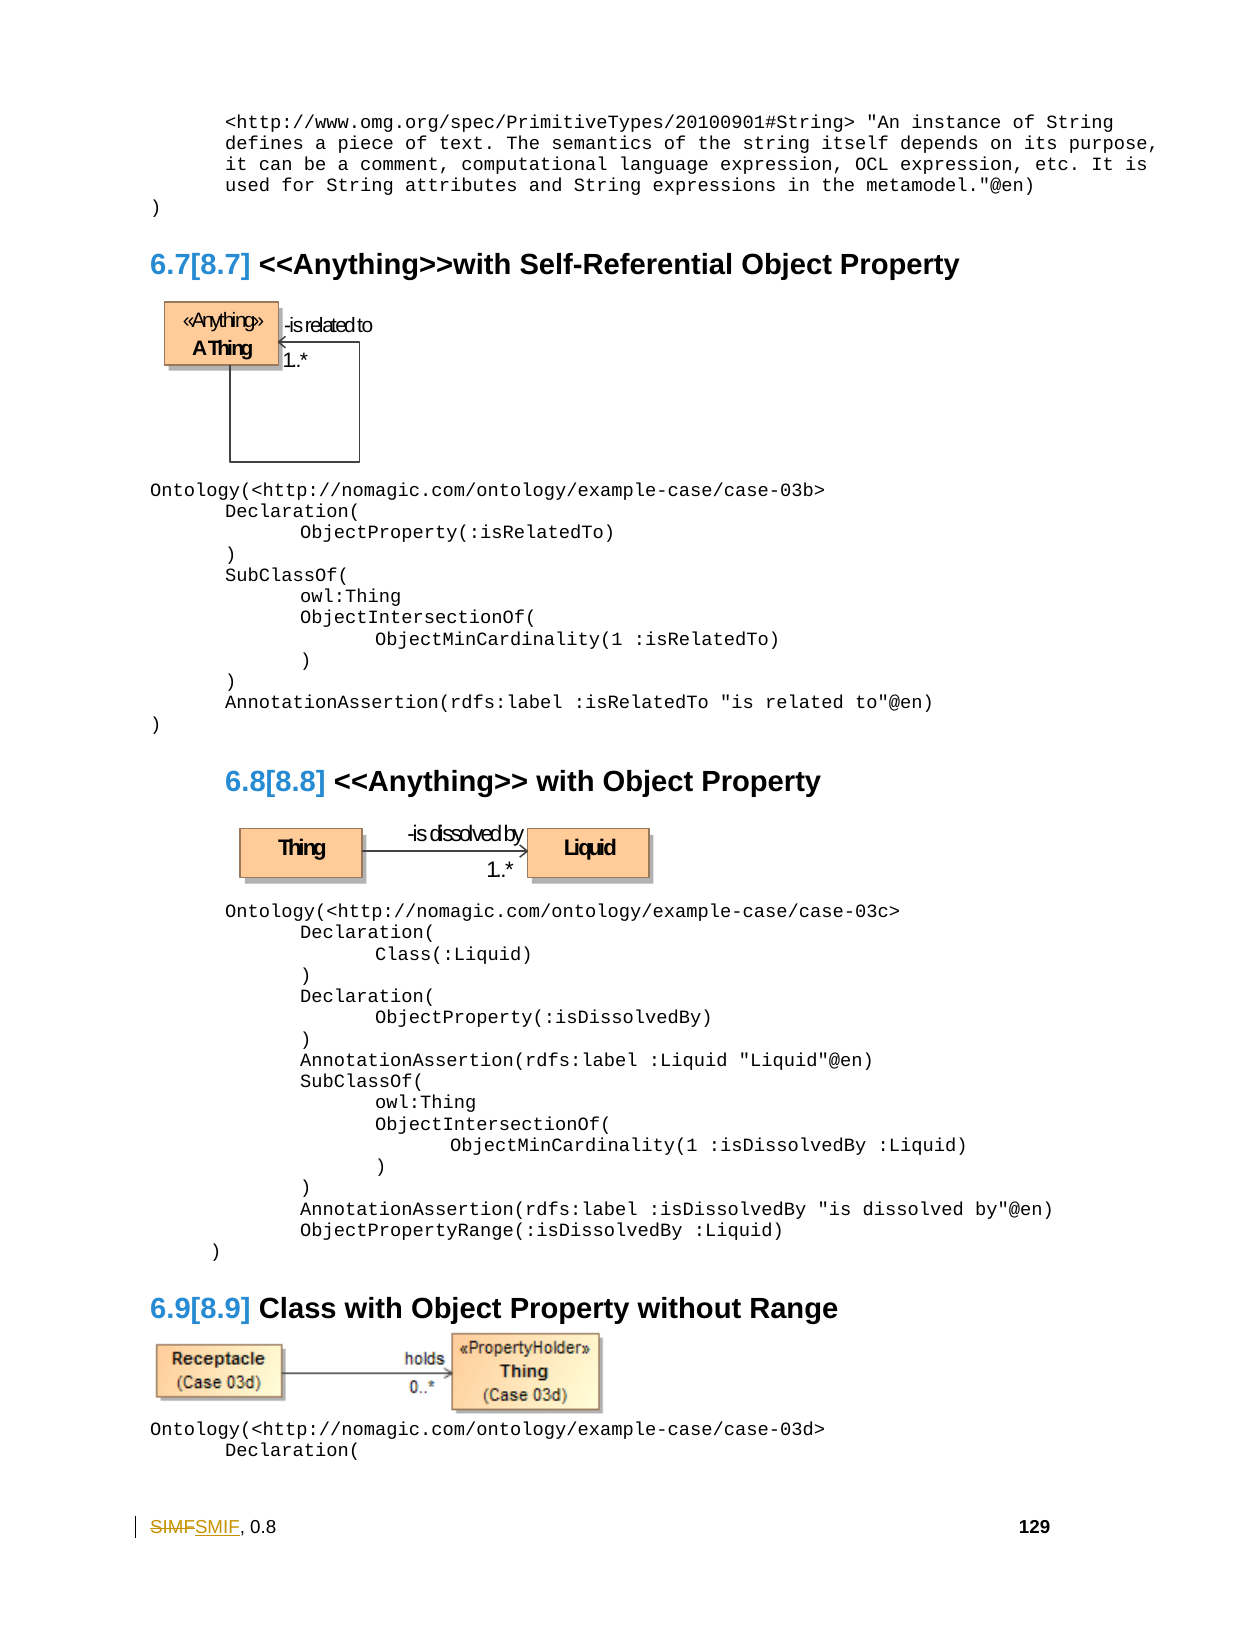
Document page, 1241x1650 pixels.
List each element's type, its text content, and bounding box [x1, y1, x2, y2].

text ) [150, 1242, 1165, 1263]
text AnnotationAssertion(rdfs:label :isRelatedTo "is related to"@en) [225, 693, 1165, 714]
text <http://www.omg.org/spec/PrimitiveTypes/20100901#String> "An instance of String defines a piece of text. The semantics of the string itself depends on its purpose, it can be a comment, computational language expression, OCL expression, etc. It is used for String attributes and String expressions in the metamodel."@en) [225, 112, 1165, 197]
text ) [375, 1157, 1165, 1178]
text owl:Thing [300, 1093, 1165, 1114]
text SubClassOf( [300, 1072, 1165, 1093]
text owl:Thing [225, 587, 1165, 608]
text ) [225, 544, 1165, 566]
text ObjectIntersectionOf( [300, 1114, 1165, 1136]
text ObjectIntersectionOf( [225, 608, 1165, 629]
text ) [300, 651, 1165, 672]
text Declaration( [225, 502, 1165, 523]
subtitle Class with Object Property without Range [150, 1291, 1165, 1325]
text ObjectMinCardinality(1 :isRelatedTo) [300, 629, 1165, 651]
text AnnotationAssertion(rdfs:label :Liquid "Liquid"@en) [300, 1051, 1165, 1072]
text Ontology(<http://nomagic.com/ontology/example-case/case-03d> [150, 1420, 1165, 1441]
text Ontology(<http://nomagic.com/ontology/example-case/case-03c> [225, 902, 1165, 923]
subtitle <<Anything>>with Self-Referential Object Property [150, 247, 1165, 281]
text ) [150, 714, 1165, 736]
text ObjectProperty(:isRelatedTo) [225, 523, 1165, 544]
text Class(:Liquid) [300, 944, 1165, 966]
picture [150, 1327, 611, 1420]
text ObjectProperty(:isDissolvedBy) [300, 1008, 1165, 1029]
text ) [150, 197, 1165, 219]
text Declaration( [300, 923, 1165, 944]
text ObjectMinCardinality(1 :isDissolvedBy :Liquid) [375, 1136, 1165, 1157]
text SubClassOf( [225, 566, 1165, 587]
text ) [300, 1178, 1165, 1199]
text ) [225, 672, 1165, 693]
text Declaration( [300, 987, 1165, 1008]
text Declaration( [225, 1441, 1165, 1462]
text ObjectPropertyRange(:isDissolvedBy :Liquid) [300, 1221, 1165, 1242]
text ) [300, 1029, 1165, 1051]
text ) [300, 966, 1165, 987]
text AnnotationAssertion(rdfs:label :isDissolvedBy "is dissolved by"@en) [300, 1199, 1165, 1221]
subtitle <<Anything>> with Object Property [225, 764, 1165, 798]
text Ontology(<http://nomagic.com/ontology/example-case/case-03b> [150, 481, 1165, 502]
